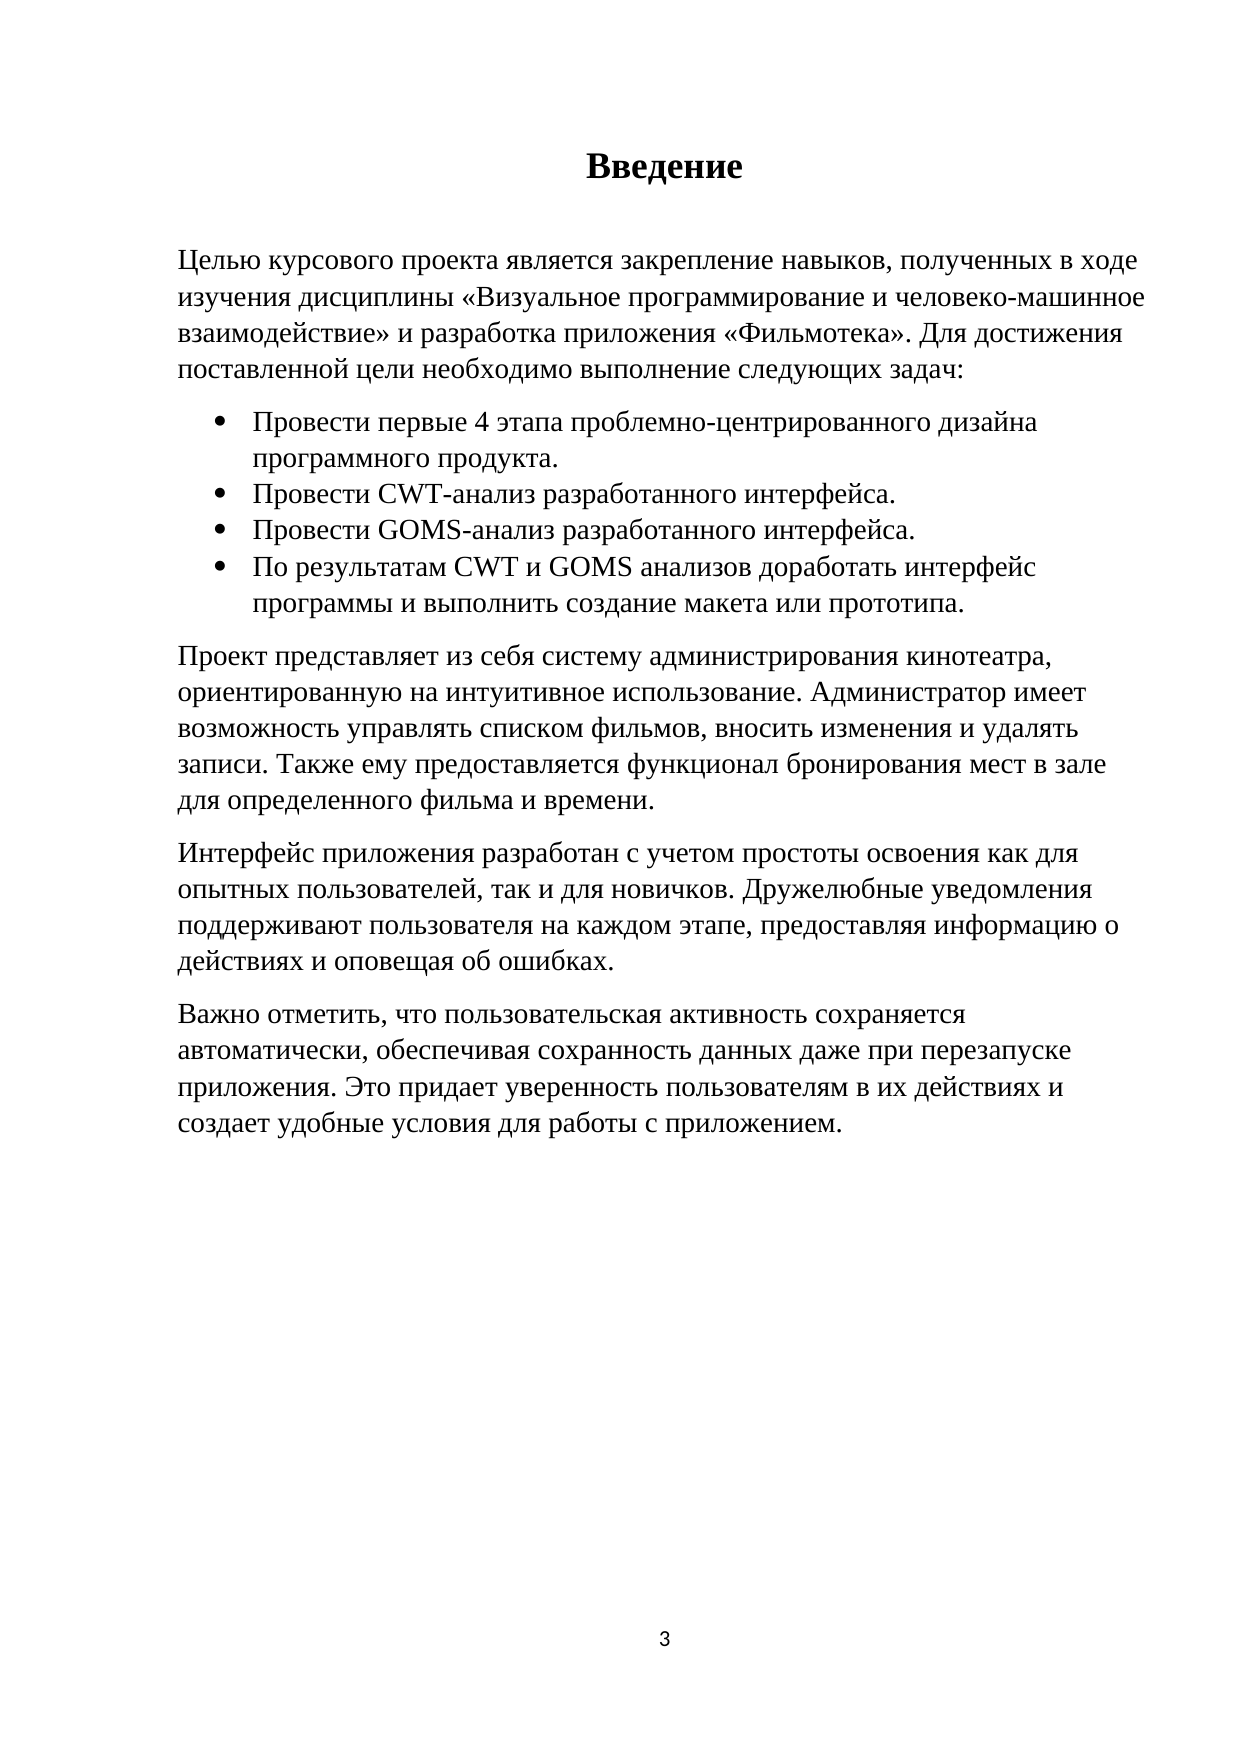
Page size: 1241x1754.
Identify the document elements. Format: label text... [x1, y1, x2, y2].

text Целью курсового проекта является закрепление навыков, полученных в ходе изучения дисциплины «Визуальное программирование и человеко-машинное взаимодействие» и разработка приложения «Фильмотека». Для достижения поставленной цели необходимо выполнение следующих задач: [177, 242, 1152, 384]
text Проект представляет из себя систему администрирования кинотеатра, ориентированную на интуитивное использование. Администратор имеет возможность управлять списком фильмов, вносить изменения и удалять записи. Также ему предоставляется функционал бронирования мест в зале для определенного фильма и времени. [177, 638, 1152, 816]
text Важно отметить, что пользовательская активность сохраняется автоматически, обеспечивая сохранность данных даже при перезапуске приложения. Это придает уверенность пользователям в их действиях и создает удобные условия для работы с приложением. [177, 996, 1152, 1138]
list Провести первые 4 этапа проблемно-центрированного дизайна программного продукта. [215, 404, 1152, 473]
list По результатам CWT и GOMS анализов доработать интерфейс программы и выполнить создание макета или прототипа. [215, 549, 1152, 618]
list Провести GOMS-анализ разработанного интерфейса. [215, 512, 1152, 546]
list Провести CWT-анализ разработанного интерфейса. [215, 476, 1152, 510]
subtitle Введение [177, 143, 1152, 186]
text Интерфейс приложения разработан с учетом простоты освоения как для опытных пользователей, так и для новичков. Дружелюбные уведомления поддерживают пользователя на каждом этапе, предоставляя информацию о действиях и оповещая об ошибках. [177, 835, 1152, 977]
